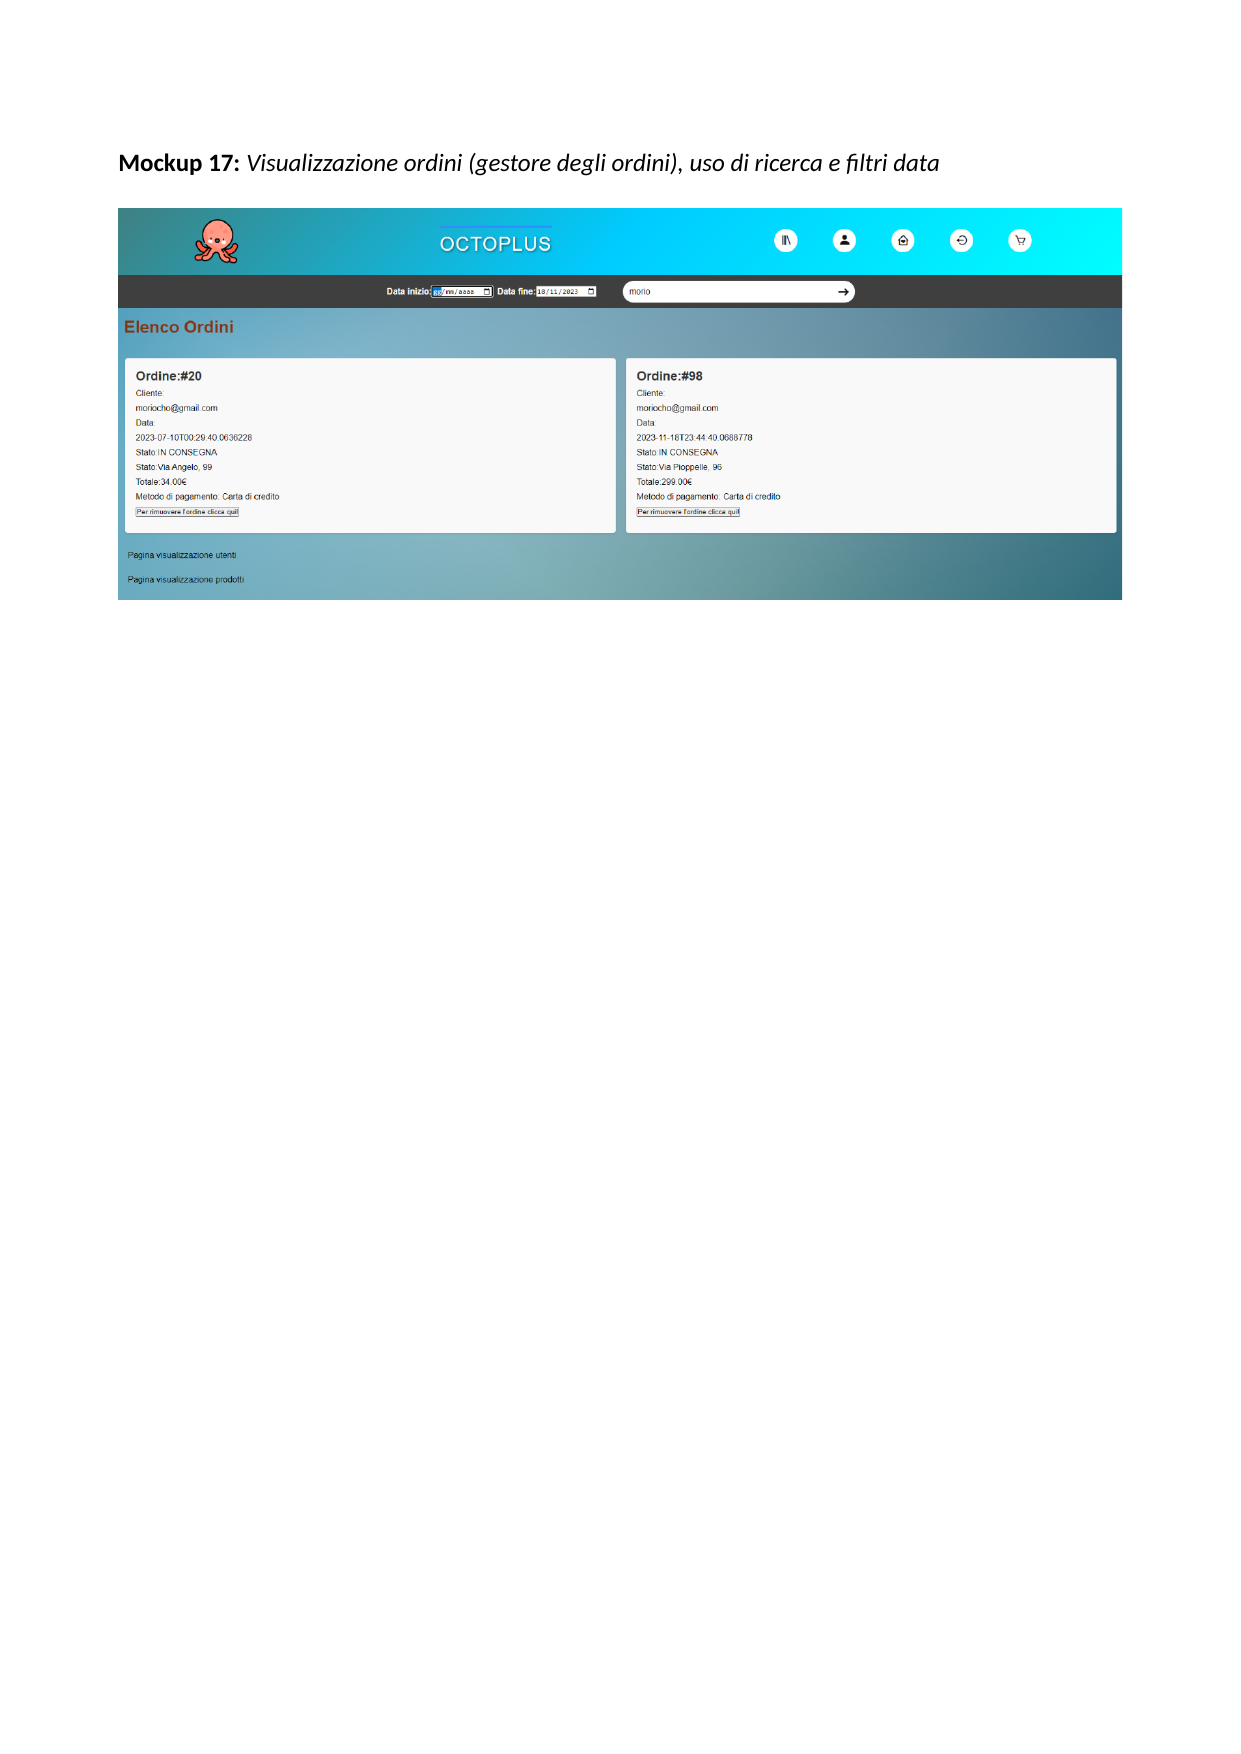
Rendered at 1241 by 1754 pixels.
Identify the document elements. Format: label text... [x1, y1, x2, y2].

picture [118, 208, 1123, 600]
picture [514, 237, 521, 250]
text Mockup 17: Visualizzazione ordini (gestore degli ordini), uso di ricerca e filtri data [118, 148, 1122, 178]
picture [500, 237, 508, 250]
